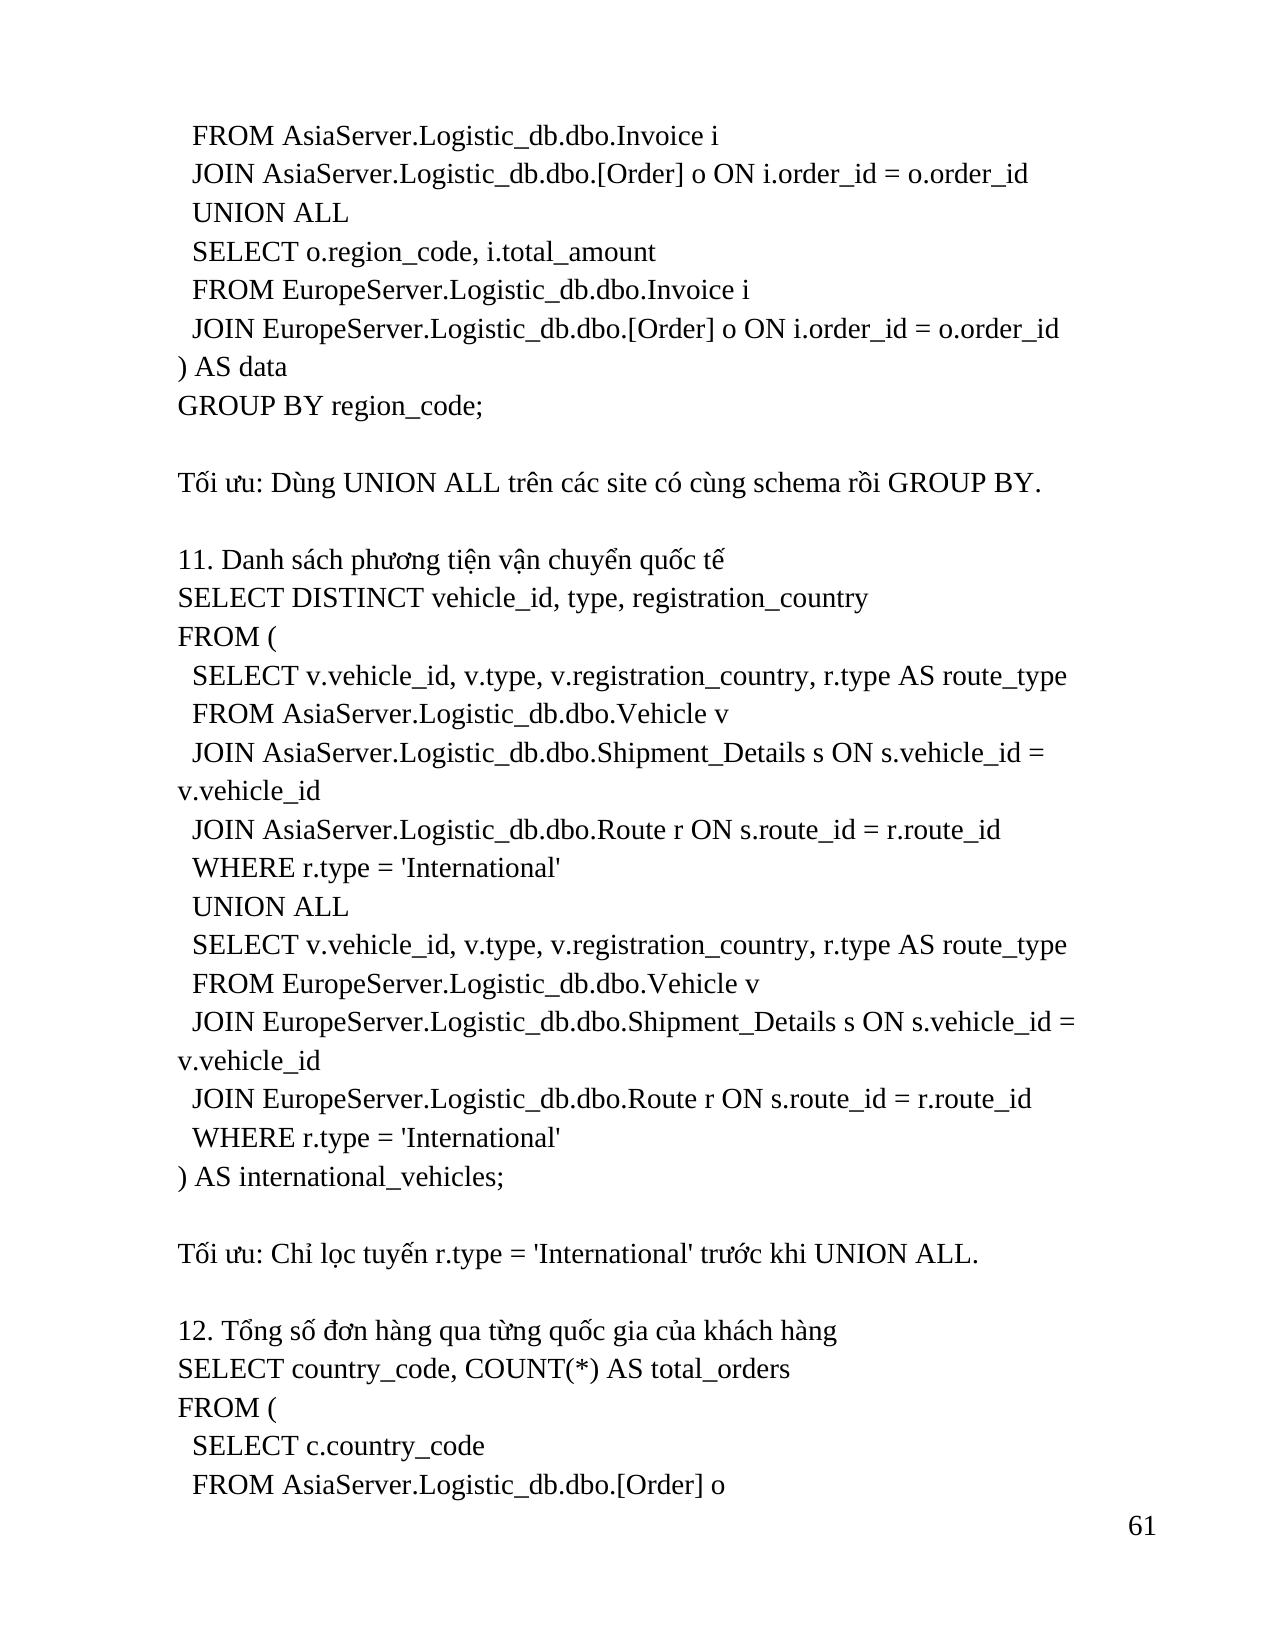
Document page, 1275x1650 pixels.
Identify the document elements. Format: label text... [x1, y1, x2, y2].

text FROM AsiaServer.Logistic_db.dbo.Invoice i [177, 118, 1157, 152]
text UNION ALL [177, 195, 1157, 229]
text FROM AsiaServer.Logistic_db.dbo.Vehicle v [177, 696, 1157, 730]
text Tối ưu: Chỉ lọc tuyến r.type = 'International' trước khi UNION ALL. [177, 1236, 1157, 1269]
text WHERE r.type = 'International' [177, 850, 1157, 884]
text ) AS data [177, 349, 1157, 383]
text JOIN EuropeServer.Logistic_db.dbo.[Order] o ON i.order_id = o.order_id [177, 311, 1157, 344]
text 11. Danh sách phương tiện vận chuyển quốc tế [177, 542, 1157, 576]
text 12. Tổng số đơn hàng qua từng quốc gia của khách hàng [177, 1313, 1157, 1346]
text FROM ( [177, 1390, 1157, 1423]
text SELECT o.region_code, i.total_amount [177, 234, 1157, 267]
text FROM AsiaServer.Logistic_db.dbo.[Order] o [177, 1467, 1157, 1501]
text UNION ALL [177, 889, 1157, 922]
text JOIN AsiaServer.Logistic_db.dbo.Route r ON s.route_id = r.route_id [177, 812, 1157, 845]
text JOIN EuropeServer.Logistic_db.dbo.Shipment_Details s ON s.vehicle_id = v.vehicle_id [177, 1004, 1157, 1077]
text SELECT country_code, COUNT(*) AS total_orders [177, 1351, 1157, 1385]
text ) AS international_vehicles; [177, 1159, 1157, 1192]
text SELECT v.vehicle_id, v.type, v.registration_country, r.type AS route_type [177, 927, 1157, 961]
text SELECT c.country_code [177, 1428, 1157, 1462]
text Tối ưu: Dùng UNION ALL trên các site có cùng schema rồi GROUP BY. [177, 465, 1157, 498]
text FROM EuropeServer.Logistic_db.dbo.Vehicle v [177, 966, 1157, 999]
text WHERE r.type = 'International' [177, 1120, 1157, 1154]
text FROM EuropeServer.Logistic_db.dbo.Invoice i [177, 272, 1157, 306]
text JOIN EuropeServer.Logistic_db.dbo.Route r ON s.route_id = r.route_id [177, 1082, 1157, 1115]
text SELECT DISTINCT vehicle_id, type, registration_country [177, 581, 1157, 614]
text FROM ( [177, 619, 1157, 653]
text GROUP BY region_code; [177, 388, 1157, 421]
text JOIN AsiaServer.Logistic_db.dbo.[Order] o ON i.order_id = o.order_id [177, 157, 1157, 190]
text SELECT v.vehicle_id, v.type, v.registration_country, r.type AS route_type [177, 658, 1157, 691]
text JOIN AsiaServer.Logistic_db.dbo.Shipment_Details s ON s.vehicle_id = v.vehicle_id [177, 735, 1157, 807]
